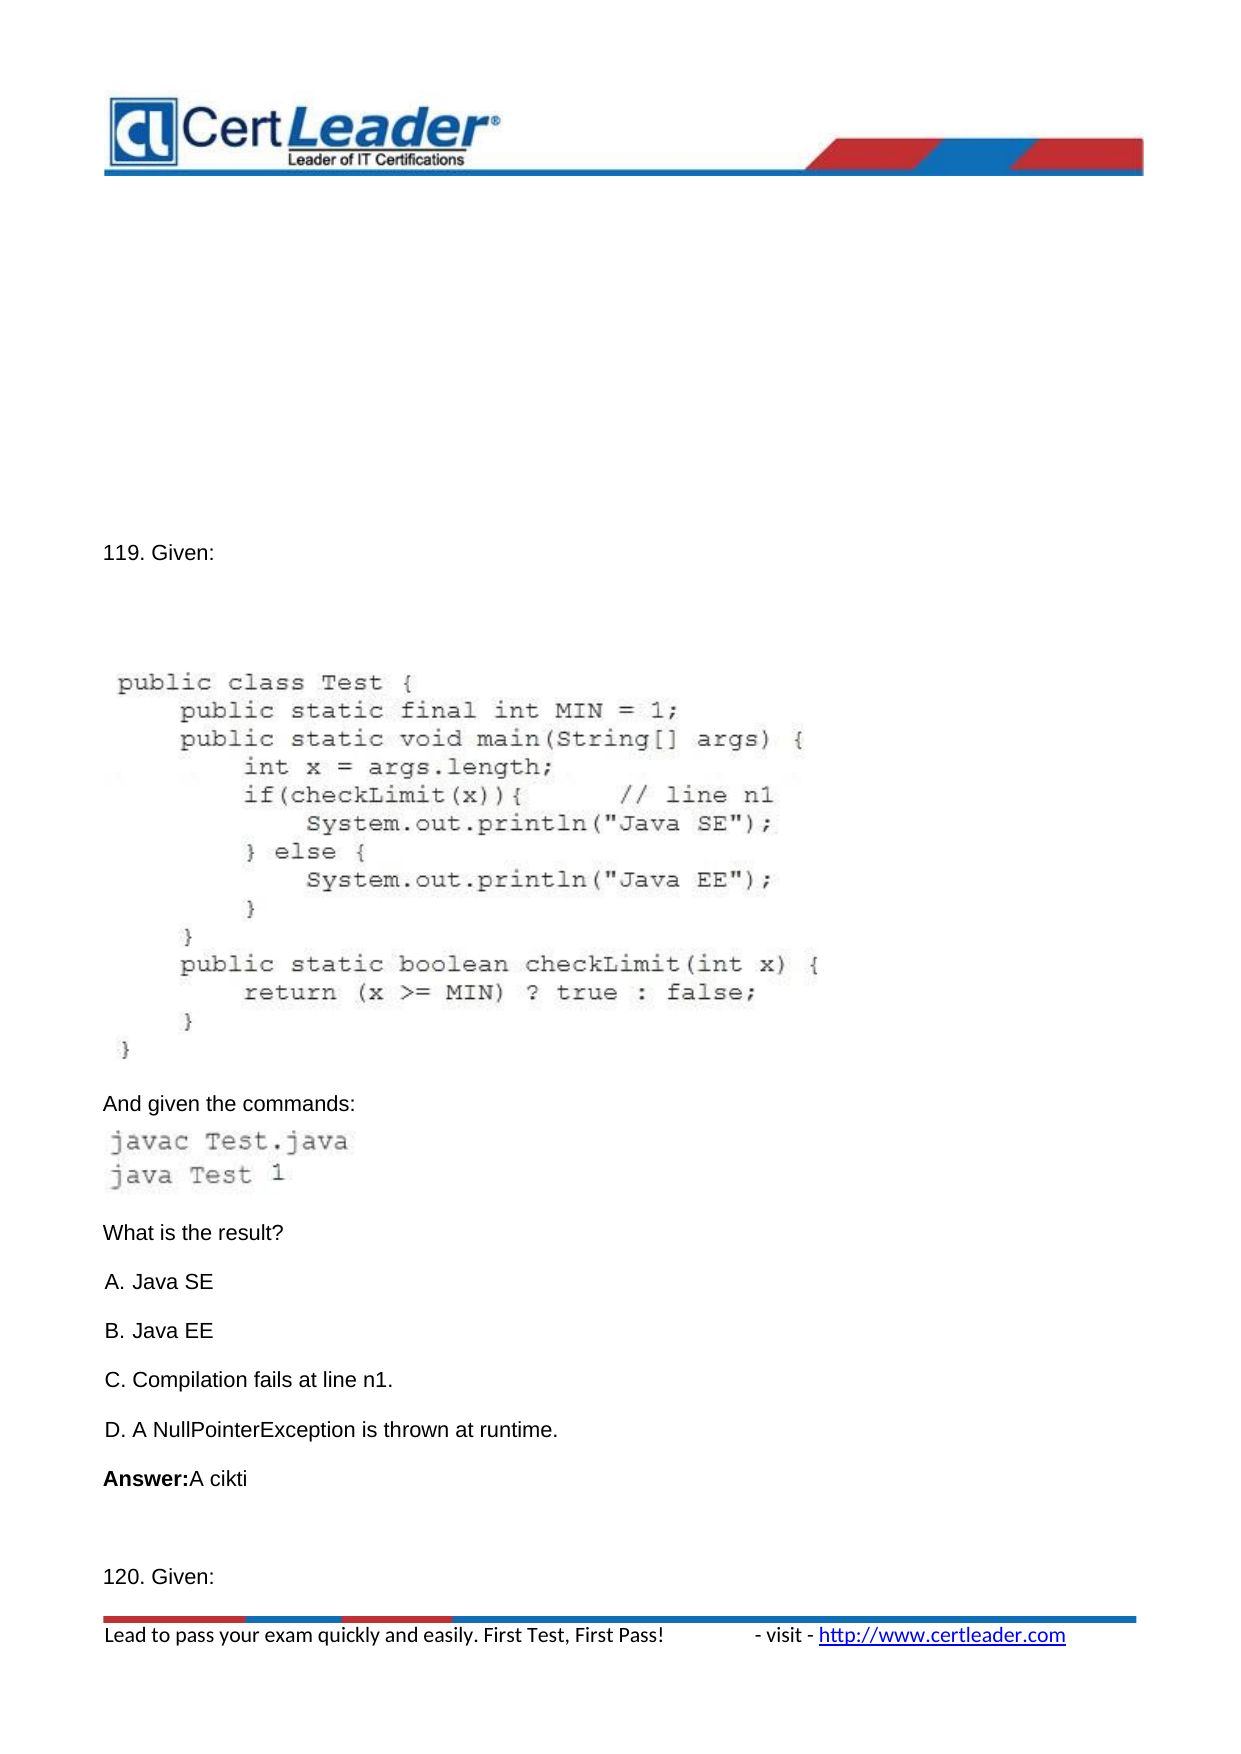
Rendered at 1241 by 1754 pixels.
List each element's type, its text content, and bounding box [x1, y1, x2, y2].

subtitle Answer:A cikti [103, 1466, 1136, 1491]
list Java SE [104, 1269, 1136, 1294]
list Compilation fails at line n1. [104, 1367, 1136, 1393]
text 120. Given: [103, 1564, 1136, 1589]
text 119. Given: [103, 540, 269, 565]
text What is the result? [103, 1220, 1136, 1245]
picture [104, 660, 861, 1070]
list A NullPointerException is thrown at runtime. [104, 1416, 1136, 1442]
text And given the commands: [103, 1091, 1136, 1116]
picture [103, 1616, 1137, 1623]
picture [104, 90, 1144, 176]
list Java EE [104, 1318, 1136, 1343]
picture [104, 1118, 357, 1196]
